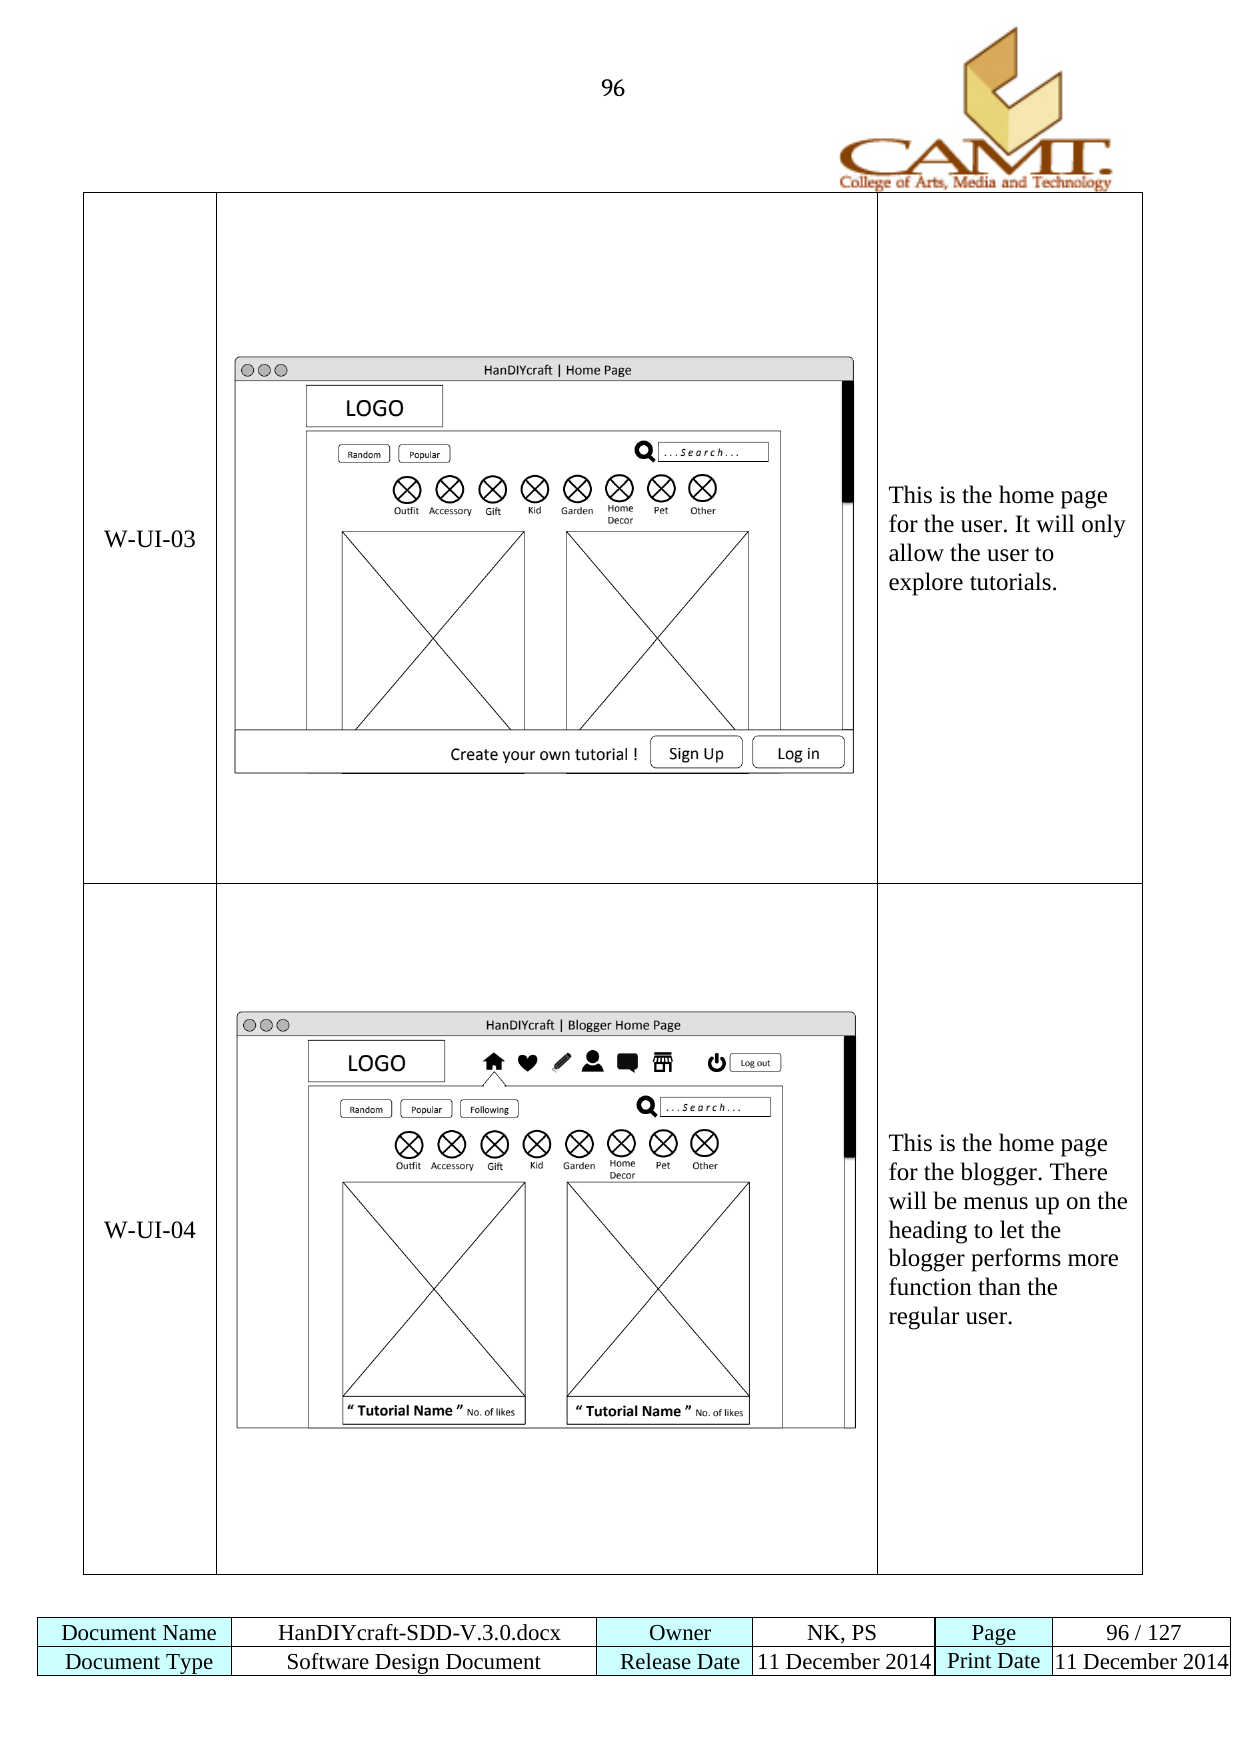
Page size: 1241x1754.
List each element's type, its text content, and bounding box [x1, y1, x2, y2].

picture [755, 18, 1221, 207]
table_cell [217, 884, 877, 1574]
table_cell [217, 193, 877, 883]
table_cell This is the home page for the blogger. There will be menus up on the heading to let the blogger performs more function than the regular user. [878, 884, 1142, 1574]
table_cell W-UI-04 [84, 884, 216, 1574]
table_cell This is the home page for the user. It will only allow the user to explore tutorials. [878, 193, 1142, 883]
table_cell W-UI-03 [84, 193, 216, 883]
